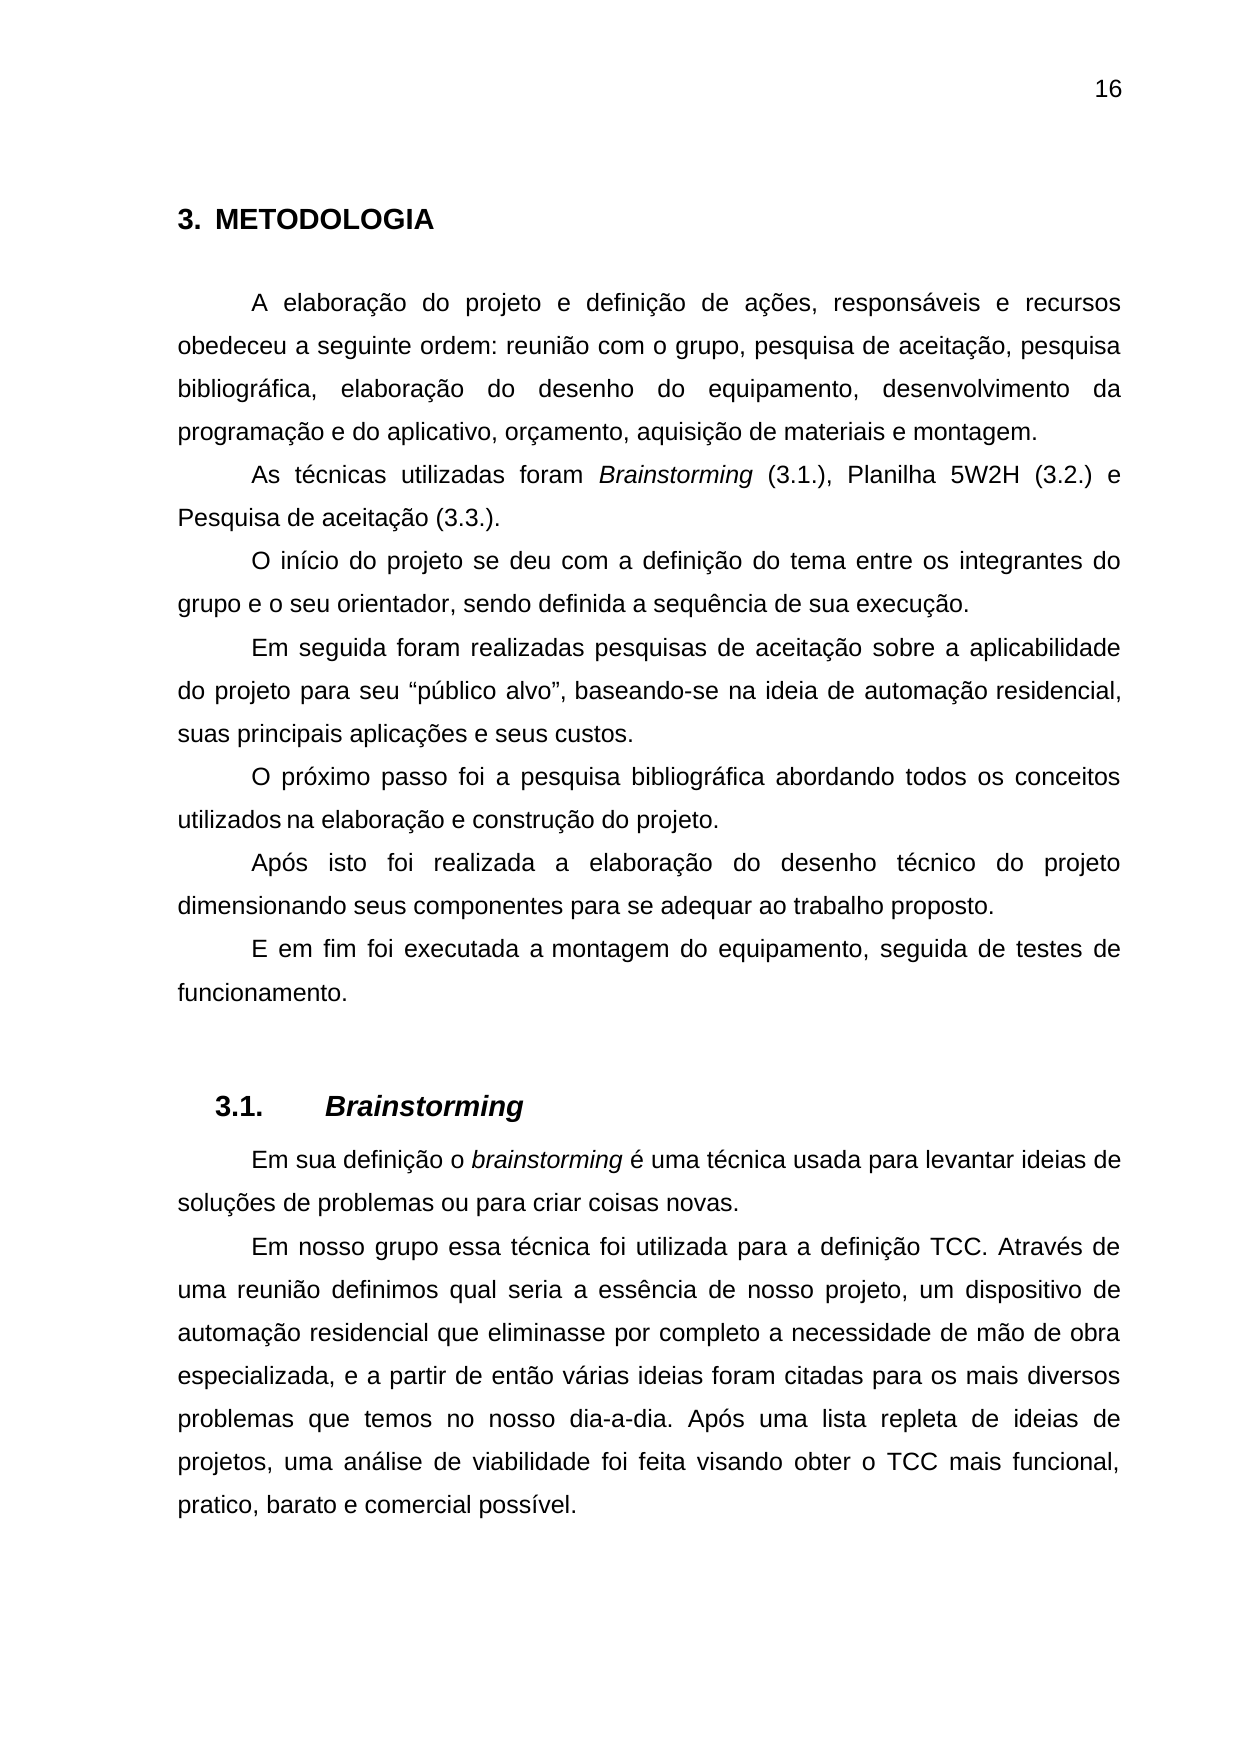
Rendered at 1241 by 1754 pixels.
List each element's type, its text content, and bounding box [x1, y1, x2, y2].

text As técnicas utilizadas foram Brainstorming (3.1.), Planilha 5W2H (3.2.) e Pesquisa de aceitação (3.3.). [177, 460, 1122, 532]
text Em seguida foram realizadas pesquisas de aceitação sobre a aplicabilidade do projeto para seu “público alvo”, baseando-se na ideia de automação residencial, suas principais aplicações e seus custos. [177, 632, 1122, 747]
text O próximo passo foi a pesquisa bibliográfica abordando todos os conceitos utilizados na elaboração e construção do projeto. [177, 762, 1122, 834]
text O início do projeto se deu com a definição do tema entre os integrantes do grupo e o seu orientador, sendo definida a sequência de sua execução. [177, 546, 1122, 618]
subtitle METODOLOGIA [177, 202, 1122, 236]
subtitle Brainstorming [215, 1089, 1122, 1122]
text A elaboração do projeto e definição de ações, responsáveis e recursos obedeceu a seguinte ordem: reunião com o grupo, pesquisa de aceitação, pesquisa bibliográfica, elaboração do desenho do equipamento, desenvolvimento da programação e do aplicativo, orçamento, aquisição de materiais e montagem. [177, 287, 1122, 446]
text E em fim foi executada a montagem do equipamento, seguida de testes de funcionamento. [177, 934, 1122, 1006]
text Em nosso grupo essa técnica foi utilizada para a definição TCC. Através de uma reunião definimos qual seria a essência de nosso projeto, um dispositivo de automação residencial que eliminasse por completo a necessidade de mão de obra especializada, e a partir de então várias ideias foram citadas para os mais diversos problemas que temos no nosso dia-a-dia. Após uma lista repleta de ideias de projetos, uma análise de viabilidade foi feita visando obter o TCC mais funcional, pratico, barato e comercial possível. [177, 1232, 1122, 1519]
text Em sua definição o brainstorming é uma técnica usada para levantar ideias de soluções de problemas ou para criar coisas novas. [177, 1145, 1122, 1217]
text Após isto foi realizada a elaboração do desenho técnico do projeto dimensionando seus componentes para se adequar ao trabalho proposto. [177, 848, 1122, 920]
